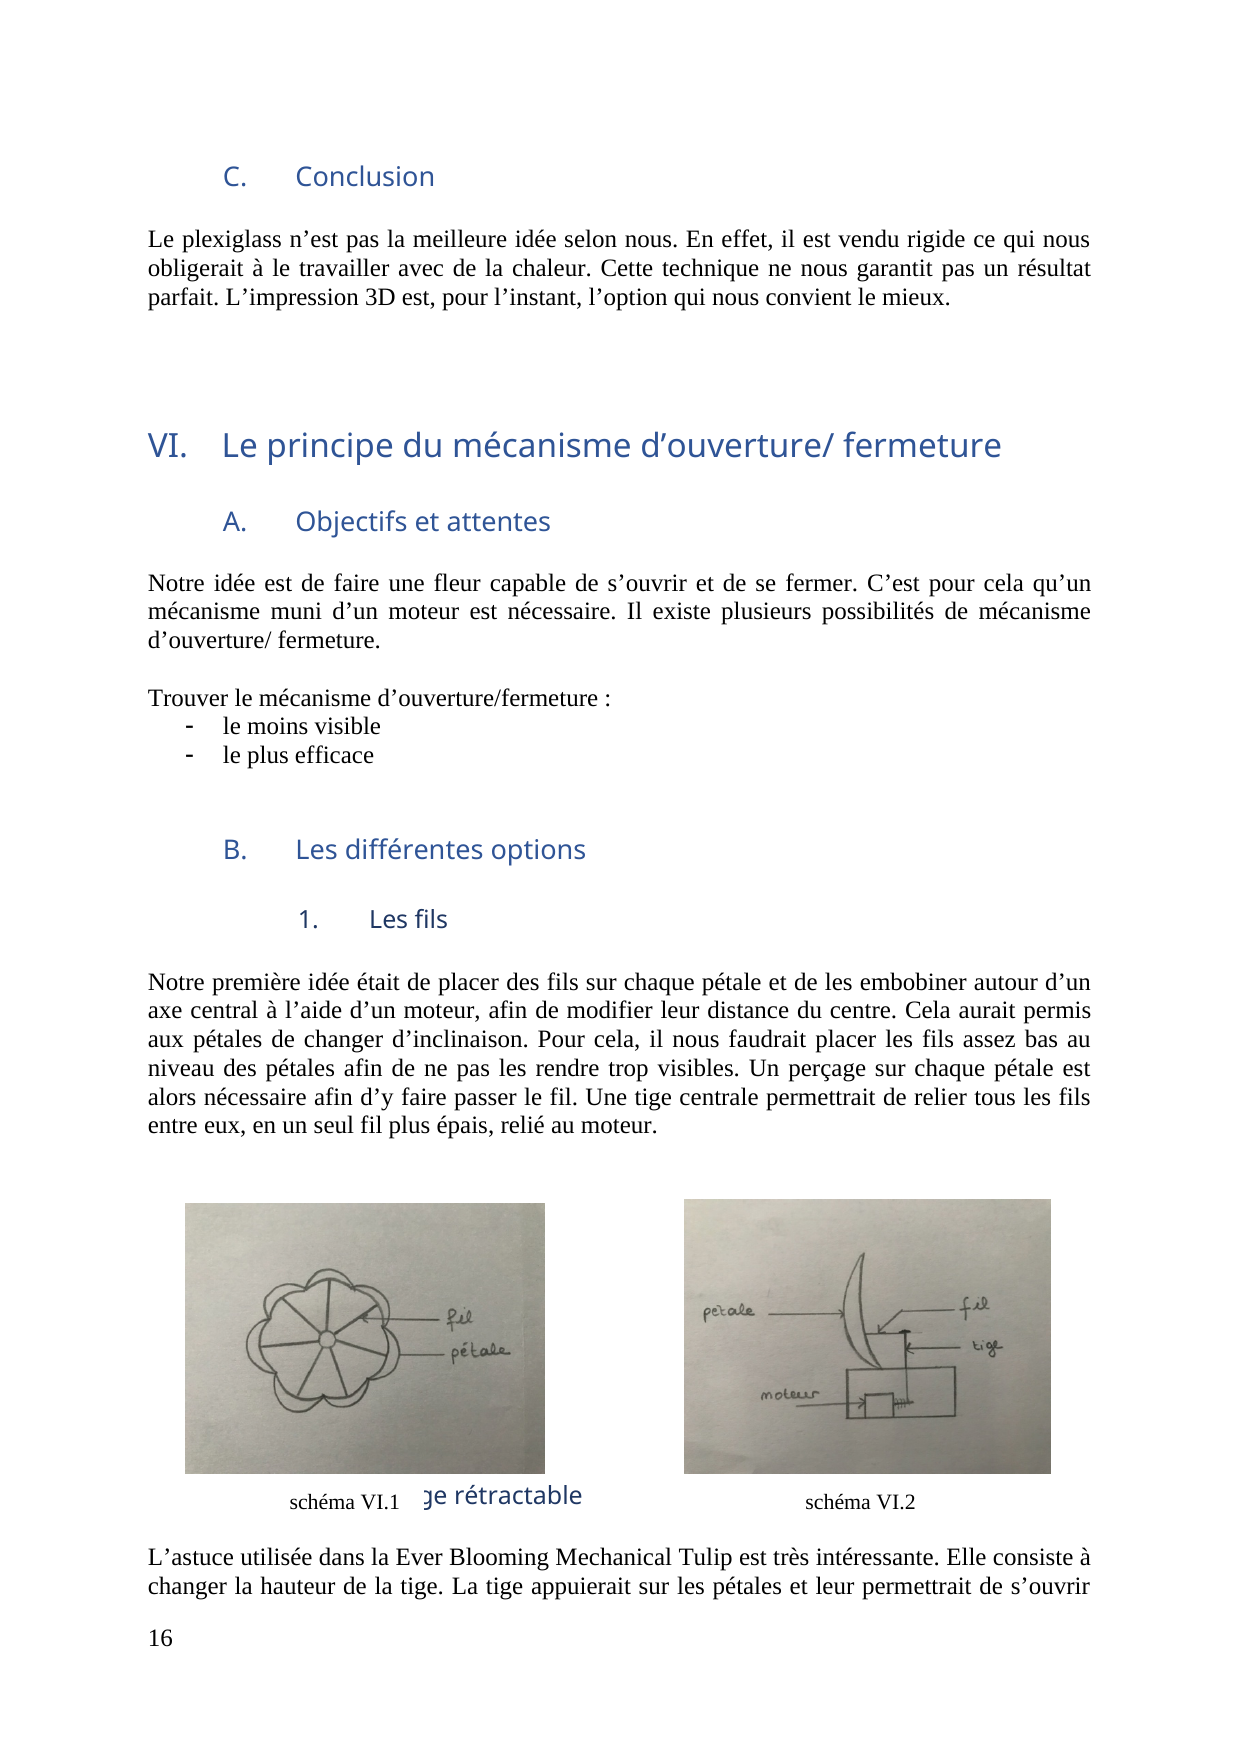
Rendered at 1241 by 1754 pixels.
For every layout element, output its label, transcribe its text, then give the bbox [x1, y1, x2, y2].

picture [684, 1199, 1051, 1474]
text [148, 1542, 1092, 1599]
subtitle Conclusion [223, 157, 1092, 194]
text Trouver le mécanisme d’ouverture/fermeture : [148, 683, 1092, 711]
subtitle La tige rétractable [298, 1344, 1092, 1512]
text Notre première idée était de placer des fils sur chaque pétale et de les embobiner autour d’un axe central à l’aide d’un moteur, afin de modifier leur distance du centre. Cela aurait permis aux pétales de changer d’inclinaison. Pour cela, il nous faudrait placer les fils assez bas au niveau des pétales afin de ne pas les rendre trop visibles. Un perçage sur chaque pétale est alors nécessaire afin d’y faire passer le fil. Une tige centrale permettrait de relier tous les fils entre eux, en un seul fil plus épais, relié au moteur. [148, 967, 1092, 1139]
list le moins visible [185, 711, 1092, 740]
picture [185, 1203, 545, 1474]
subtitle Les fils [298, 902, 1092, 936]
subtitle Objectifs et attentes [223, 502, 1092, 539]
subtitle Le principe du mécanisme d’ouverture/ fermeture [148, 422, 1092, 467]
subtitle Les différentes options [223, 831, 1092, 867]
text Notre idée est de faire une fleur capable de s’ouvrir et de se fermer. C’est pour cela qu’un mécanisme muni d’un moteur est nécessaire. Il existe plusieurs possibilités de mécanisme d’ouverture/ fermeture. [148, 568, 1092, 654]
list le plus efficace [185, 740, 1092, 769]
text Le plexiglass n’est pas la meilleure idée selon nous. En effet, il est vendu rigide ce qui nous obligerait à le travailler avec de la chaleur. Cette technique ne nous garantit pas un résultat parfait. L’impression 3D est, pour l’instant, l’option qui nous convient le mieux. [148, 224, 1092, 311]
